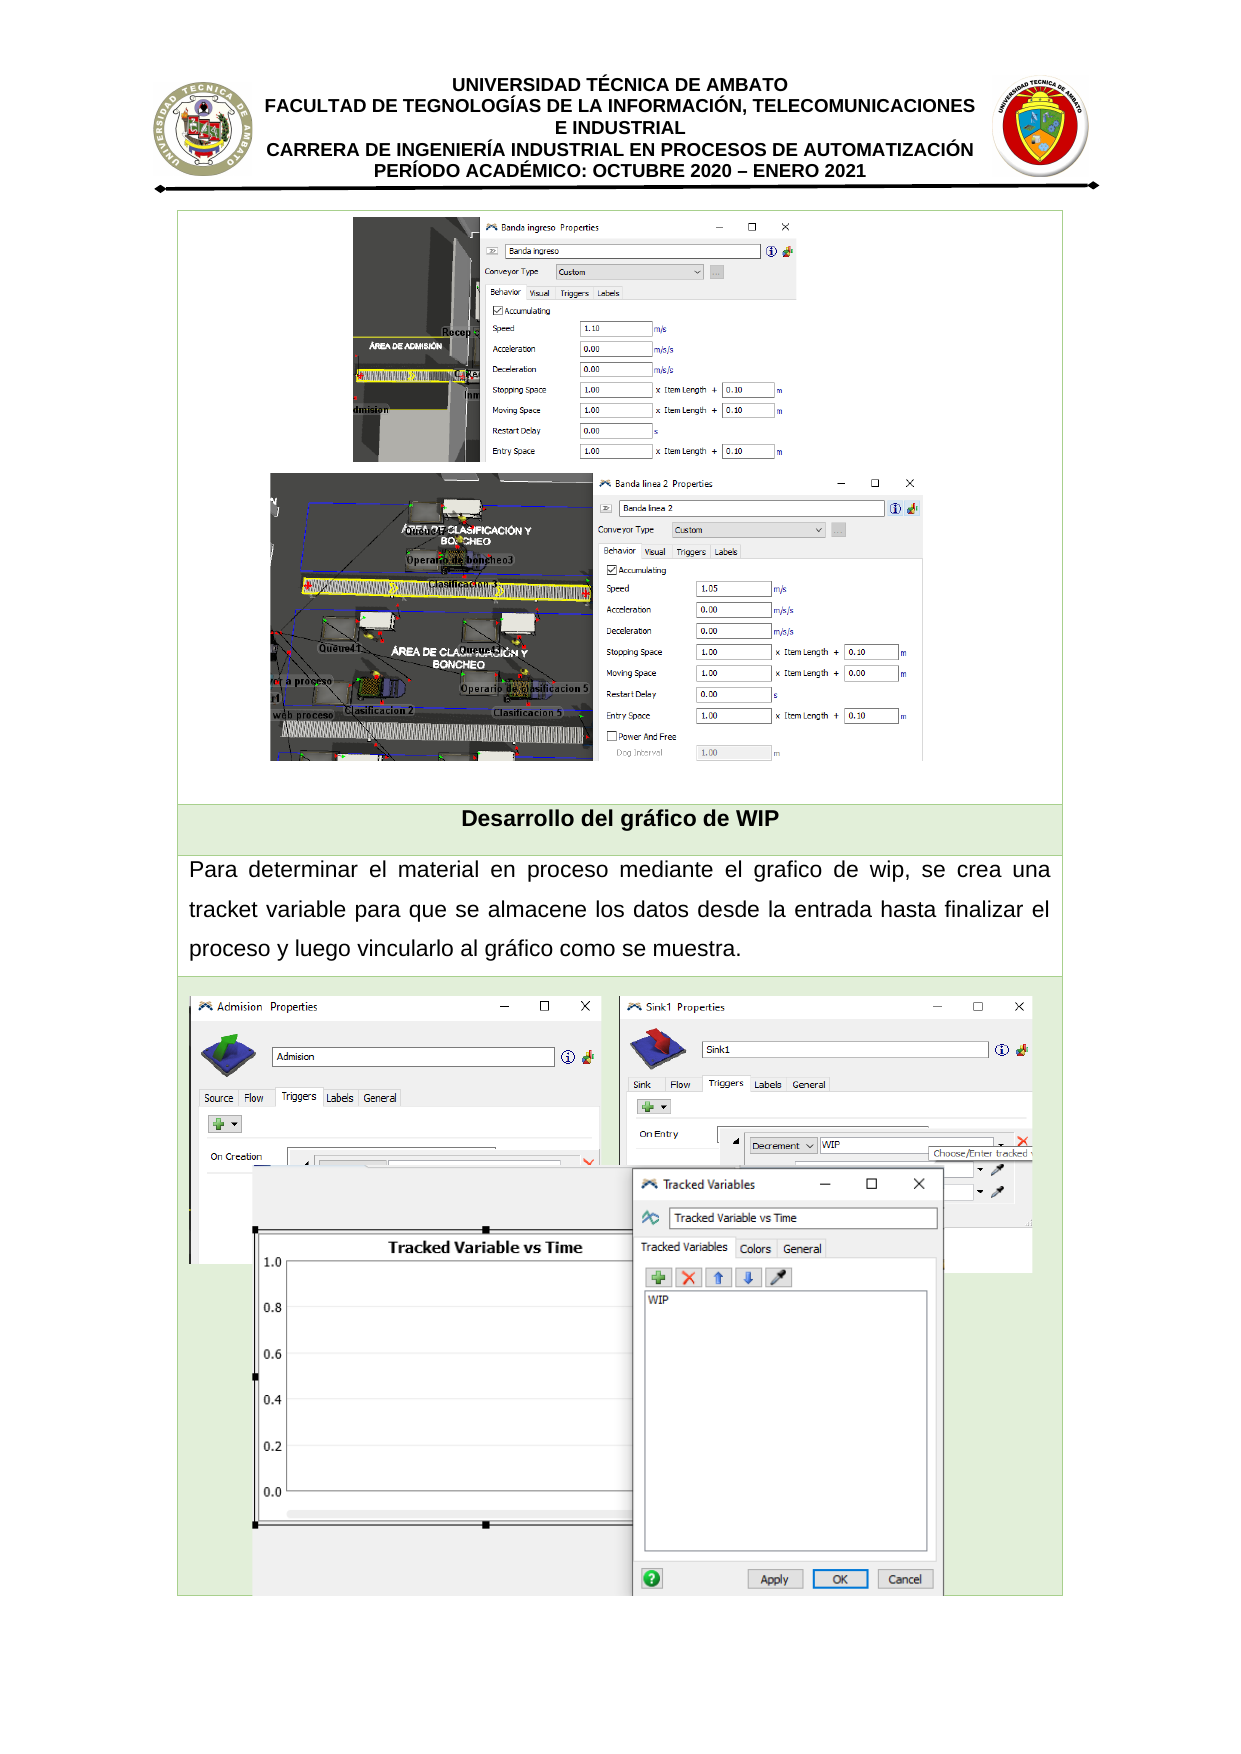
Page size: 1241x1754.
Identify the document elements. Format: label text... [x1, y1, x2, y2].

picture [270, 473, 923, 761]
picture [153, 82, 253, 176]
picture [189, 996, 1033, 1596]
picture [992, 75, 1089, 177]
table_cell [178, 211, 1062, 803]
table_cell Desarrollo del gráfico de WIP [178, 805, 1062, 855]
picture [353, 217, 797, 462]
table_cell Para determinar el material en proceso mediante el grafico de wip, se crea una tracket variable para que se almacene los datos desde la entrada hasta finalizar el proceso y luego vincularlo al gráfico como se muestra. [178, 856, 1062, 976]
table_cell [178, 977, 1062, 1595]
